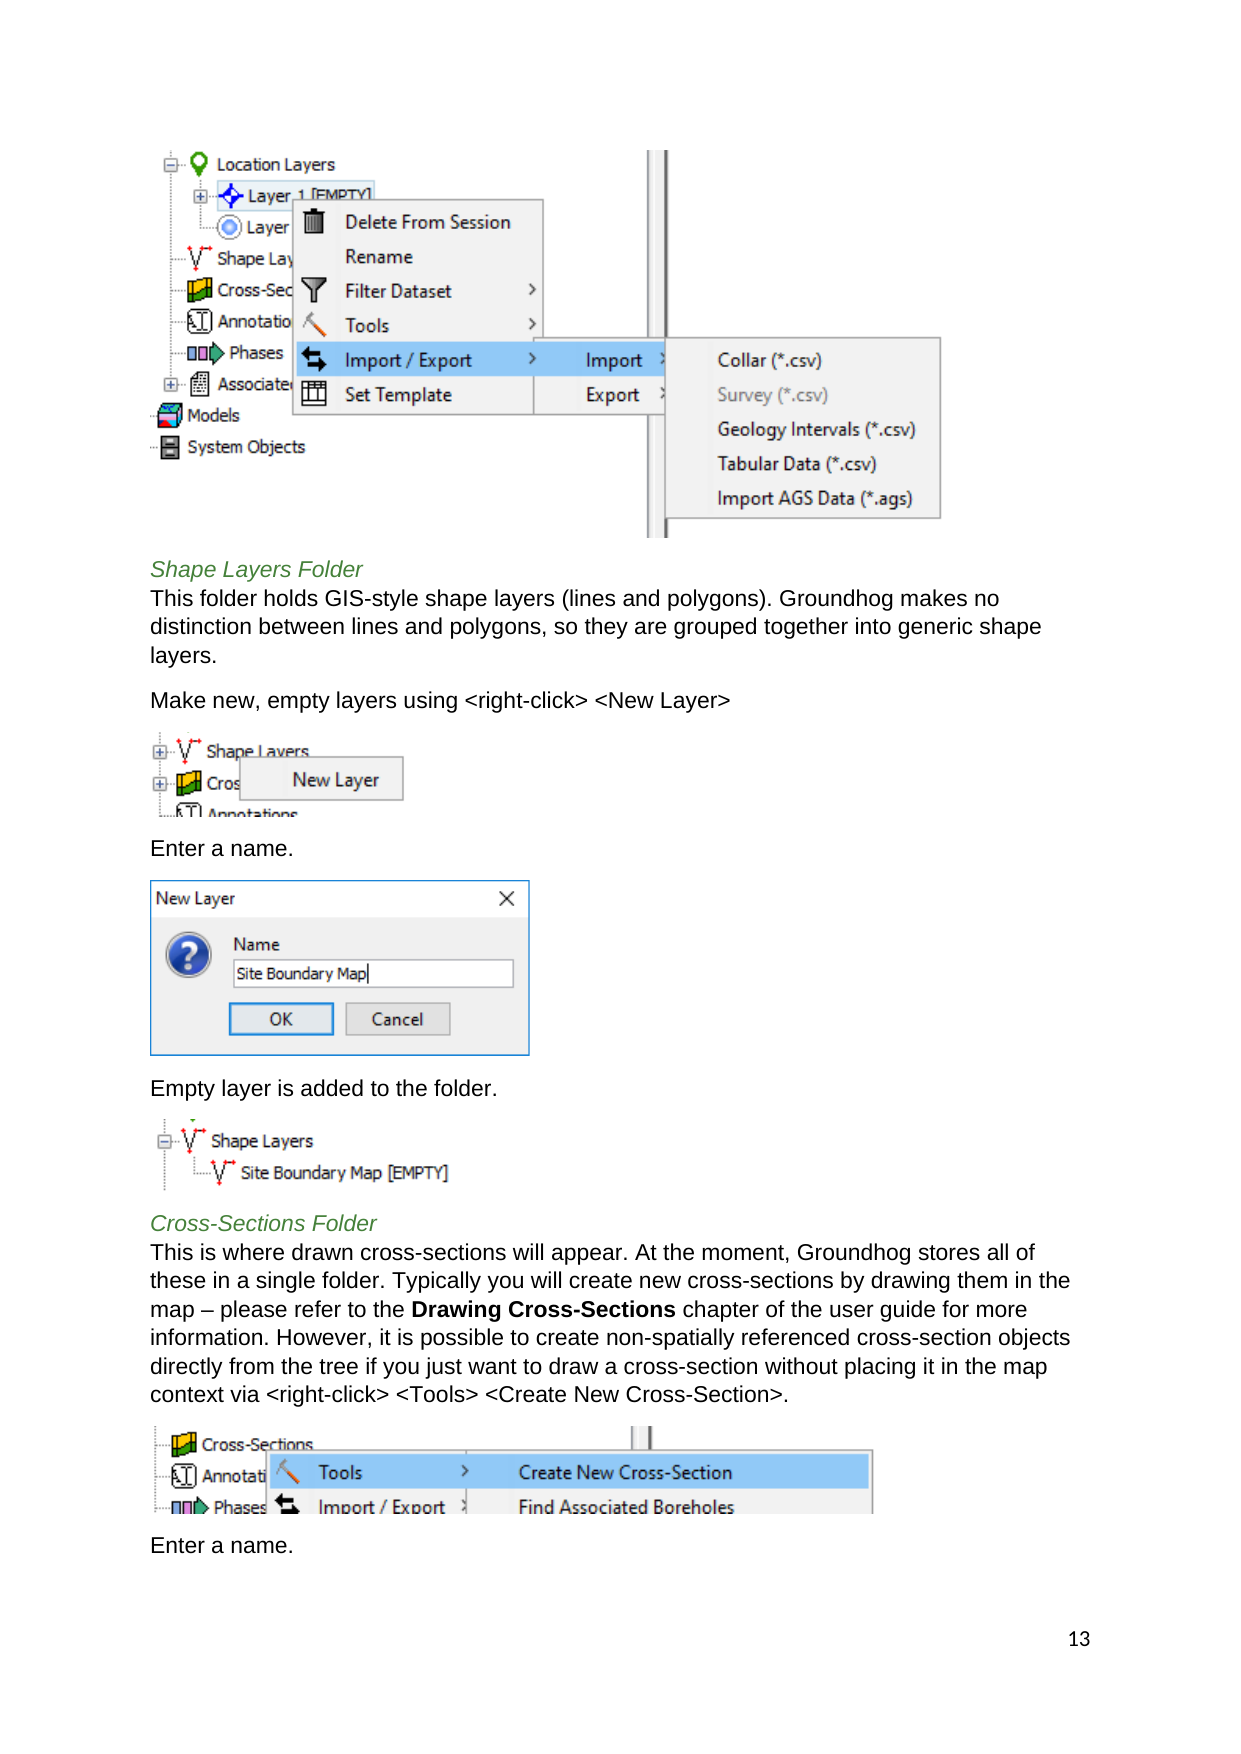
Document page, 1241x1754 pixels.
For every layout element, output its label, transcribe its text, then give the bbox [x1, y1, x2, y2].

picture [150, 1426, 897, 1514]
picture [150, 1119, 466, 1192]
text Make new, empty layers using <right-click> <New Layer> [150, 687, 1090, 713]
picture [150, 732, 426, 817]
text This folder holds GIS-style shape layers (lines and polygons). Groundhog makes no distinction between lines and polygons, so they are grouped together into generic shape layers. [150, 585, 1090, 668]
picture [150, 150, 957, 538]
text Enter a name. [150, 1532, 1090, 1559]
subtitle Shape Layers Folder [150, 556, 1090, 583]
text Enter a name. [150, 835, 1090, 862]
text This is where drawn cross-sections will appear. At the moment, Groundhog stores all of these in a single folder. Typically you will create new cross-sections by drawing them in the map – please refer to the Drawing Cross-Sections chapter of the user guide for more information. However, it is possible to create non-spatially referenced cross-section objects directly from the tree if you just want to draw a cross-section without placing it in the map context via <right-click> <Tools> <Create New Cross-Section>. [150, 1239, 1090, 1407]
picture [150, 880, 530, 1056]
subtitle Cross-Sections Folder [150, 1210, 1090, 1237]
text Empty layer is added to the folder. [150, 1074, 1090, 1101]
